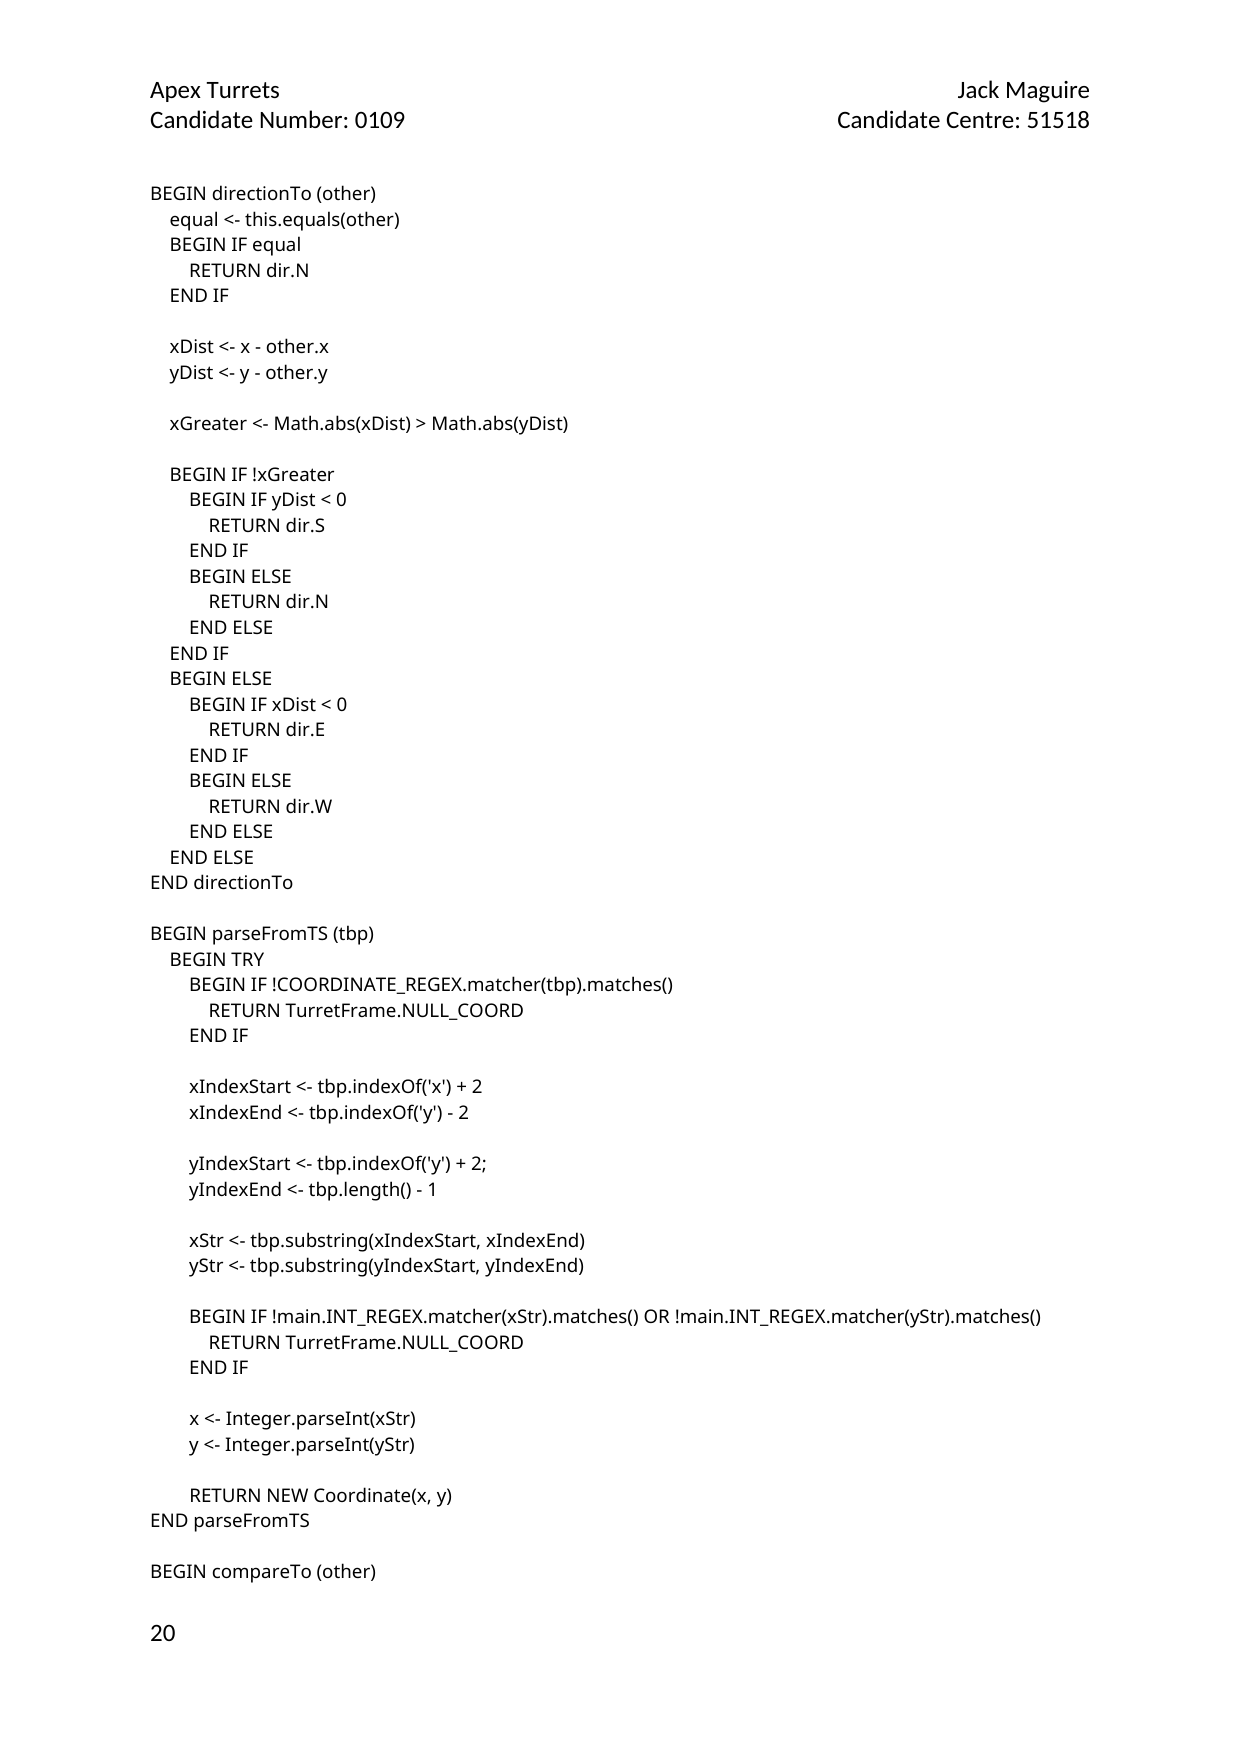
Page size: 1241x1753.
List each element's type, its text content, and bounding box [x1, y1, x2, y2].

text BEGIN TRY [150, 946, 1090, 972]
text y <- Integer.parseInt(yStr) [150, 1431, 1090, 1457]
text RETURN dir.N [150, 589, 1090, 614]
text BEGIN IF yDist < 0 [150, 487, 1090, 512]
text xIndexStart <- tbp.indexOf('x') + 2 [150, 1074, 1090, 1099]
text BEGIN IF !xGreater [150, 461, 1090, 487]
text END IF [150, 1354, 1090, 1380]
text RETURN dir.N [150, 257, 1090, 283]
text RETURN dir.E [150, 716, 1090, 742]
text BEGIN ELSE [150, 563, 1090, 589]
text x <- Integer.parseInt(xStr) [150, 1406, 1090, 1431]
text equal <- this.equals(other) [150, 206, 1090, 232]
text BEGIN compareTo (other) [150, 1559, 1090, 1584]
text BEGIN IF xDist < 0 [150, 691, 1090, 716]
text xIndexEnd <- tbp.indexOf('y') - 2 [150, 1099, 1090, 1125]
text RETURN dir.S [150, 512, 1090, 538]
text END IF [150, 640, 1090, 665]
text xGreater <- Math.abs(xDist) > Math.abs(yDist) [150, 410, 1090, 436]
text END ELSE [150, 818, 1090, 844]
text END ELSE [150, 844, 1090, 869]
text RETURN TurretFrame.NULL_COORD [150, 997, 1090, 1023]
text END directionTo [150, 869, 1090, 895]
text BEGIN IF !COORDINATE_REGEX.matcher(tbp).matches() [150, 972, 1090, 997]
text END IF [150, 1023, 1090, 1048]
text RETURN dir.W [150, 793, 1090, 818]
text xDist <- x - other.x [150, 334, 1090, 359]
text yDist <- y - other.y [150, 359, 1090, 385]
text BEGIN ELSE [150, 665, 1090, 691]
text END parseFromTS [150, 1508, 1090, 1533]
text END IF [150, 283, 1090, 308]
text RETURN TurretFrame.NULL_COORD [150, 1329, 1090, 1354]
text yIndexStart <- tbp.indexOf('y') + 2; [150, 1150, 1090, 1176]
text yStr <- tbp.substring(yIndexStart, yIndexEnd) [150, 1252, 1090, 1278]
text BEGIN ELSE [150, 767, 1090, 793]
text RETURN NEW Coordinate(x, y) [150, 1482, 1090, 1508]
text END IF [150, 538, 1090, 563]
text END IF [150, 742, 1090, 767]
text BEGIN IF equal [150, 232, 1090, 257]
text END ELSE [150, 614, 1090, 640]
text BEGIN directionTo (other) [150, 181, 1090, 206]
text BEGIN IF !main.INT_REGEX.matcher(xStr).matches() OR !main.INT_REGEX.matcher(yStr).matches() [150, 1303, 1090, 1329]
text xStr <- tbp.substring(xIndexStart, xIndexEnd) [150, 1227, 1090, 1252]
text BEGIN parseFromTS (tbp) [150, 921, 1090, 946]
text yIndexEnd <- tbp.length() - 1 [150, 1176, 1090, 1201]
